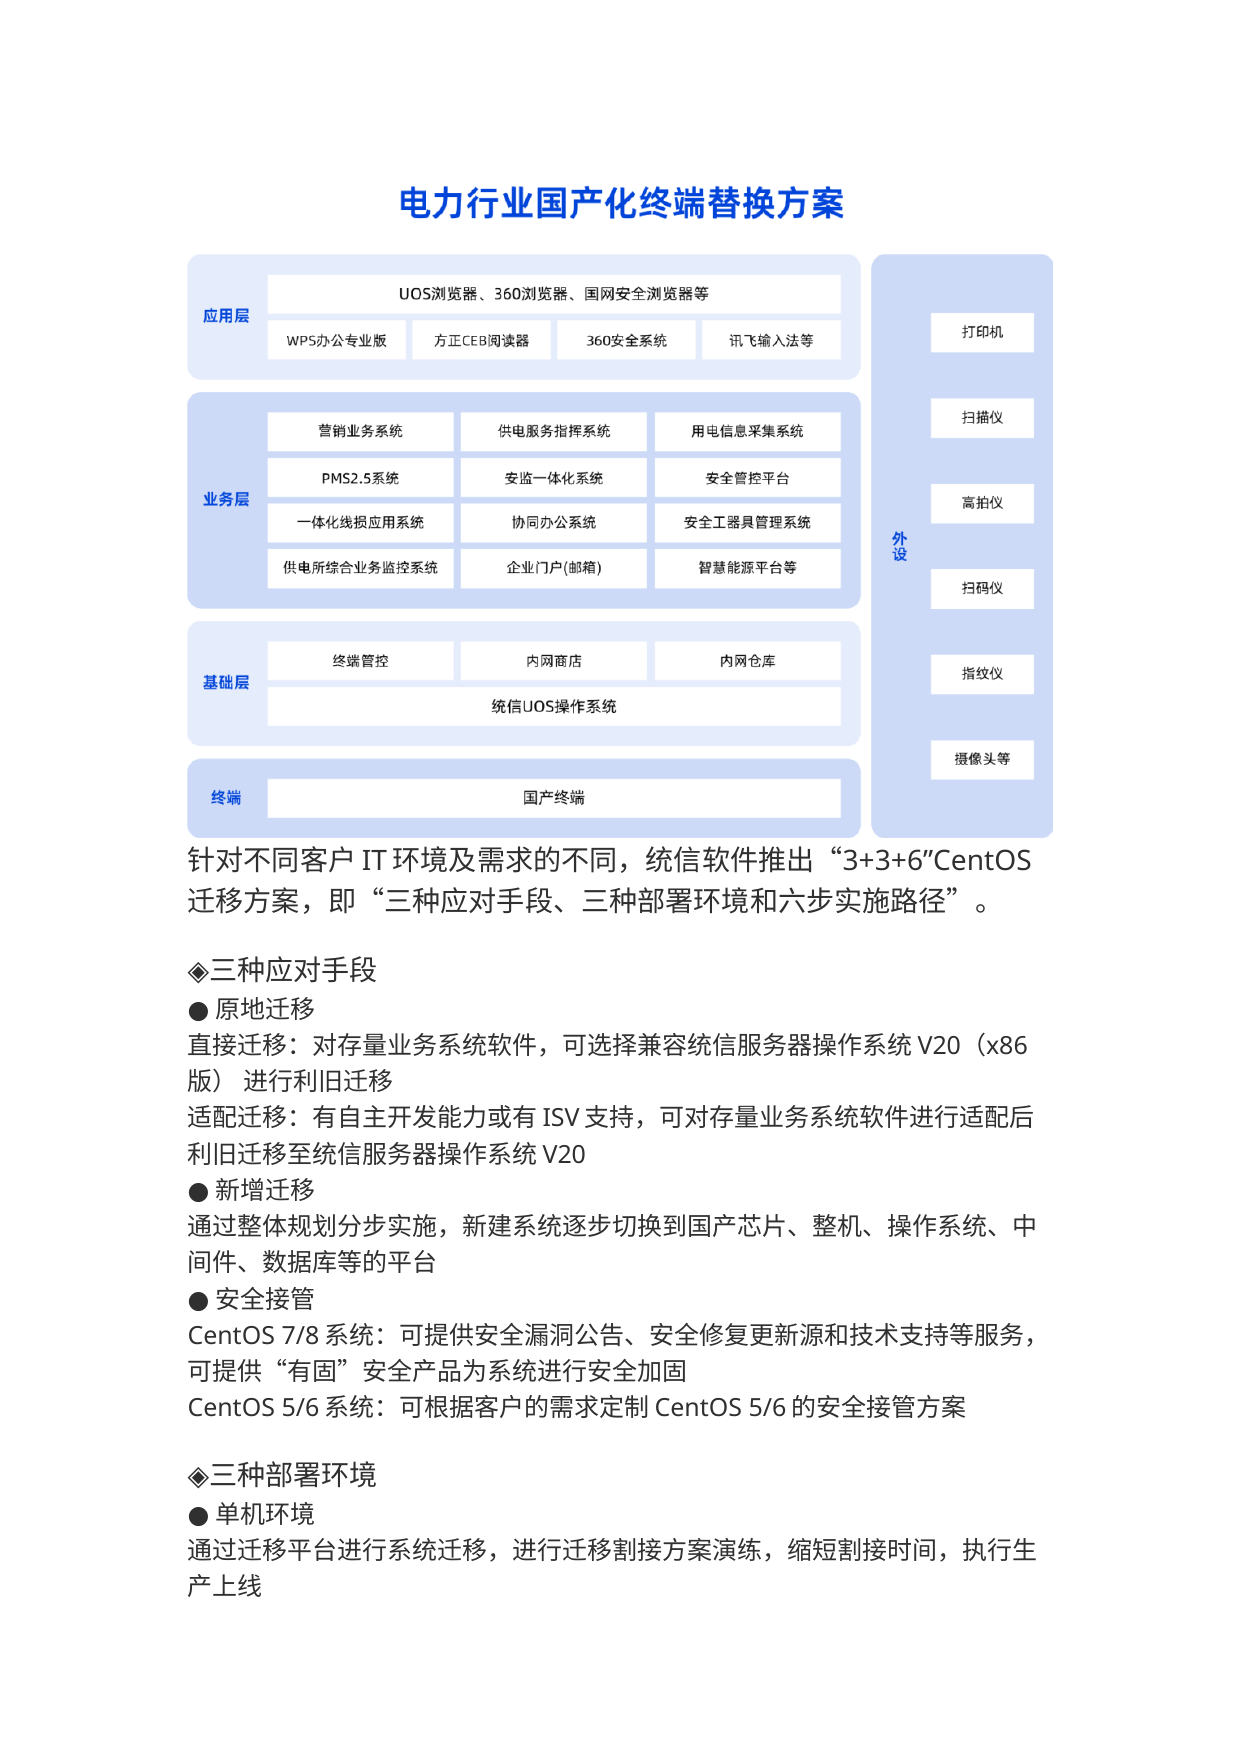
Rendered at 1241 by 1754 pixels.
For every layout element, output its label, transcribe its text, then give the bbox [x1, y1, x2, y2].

text 通过迁移平台进行系统迁移，进行迁移割接方案演练，缩短割接时间，执行生产上线 [187, 1530, 1053, 1603]
text ● 原地迁移 [187, 989, 1053, 1025]
text ◈三种应对手段 [187, 948, 1053, 989]
text CentOS 7/8系统：可提供安全漏洞公告、安全修复更新源和技术支持等服务，可提供“有固”安全产品为系统进行安全加固 [187, 1315, 1053, 1388]
text ● 新增迁移 [187, 1170, 1053, 1207]
text ● 单机环境 [187, 1494, 1053, 1530]
text ◈三种部署环境 [187, 1453, 1053, 1494]
text 直接迁移：对存量业务系统软件，可选择兼容统信服务器操作系统V20（x86版） 进行利旧迁移 [187, 1025, 1053, 1098]
text ● 安全接管 [187, 1279, 1053, 1315]
text 适配迁移：有自主开发能力或有ISV支持，可对存量业务系统软件进行适配后利旧迁移至统信服务器操作系统V20 [187, 1098, 1053, 1170]
text CentOS 5/6系统：可根据客户的需求定制CentOS 5/6的安全接管方案 [187, 1388, 1053, 1424]
picture [187, 150, 1053, 838]
text 通过整体规划分步实施，新建系统逐步切换到国产芯片、整机、操作系统、中间件、数据库等的平台 [187, 1207, 1053, 1279]
text 针对不同客户IT环境及需求的不同，统信软件推出“3+3+6”CentOS迁移方案，即“三种应对手段、三种部署环境和六步实施路径”。 [187, 838, 1053, 919]
